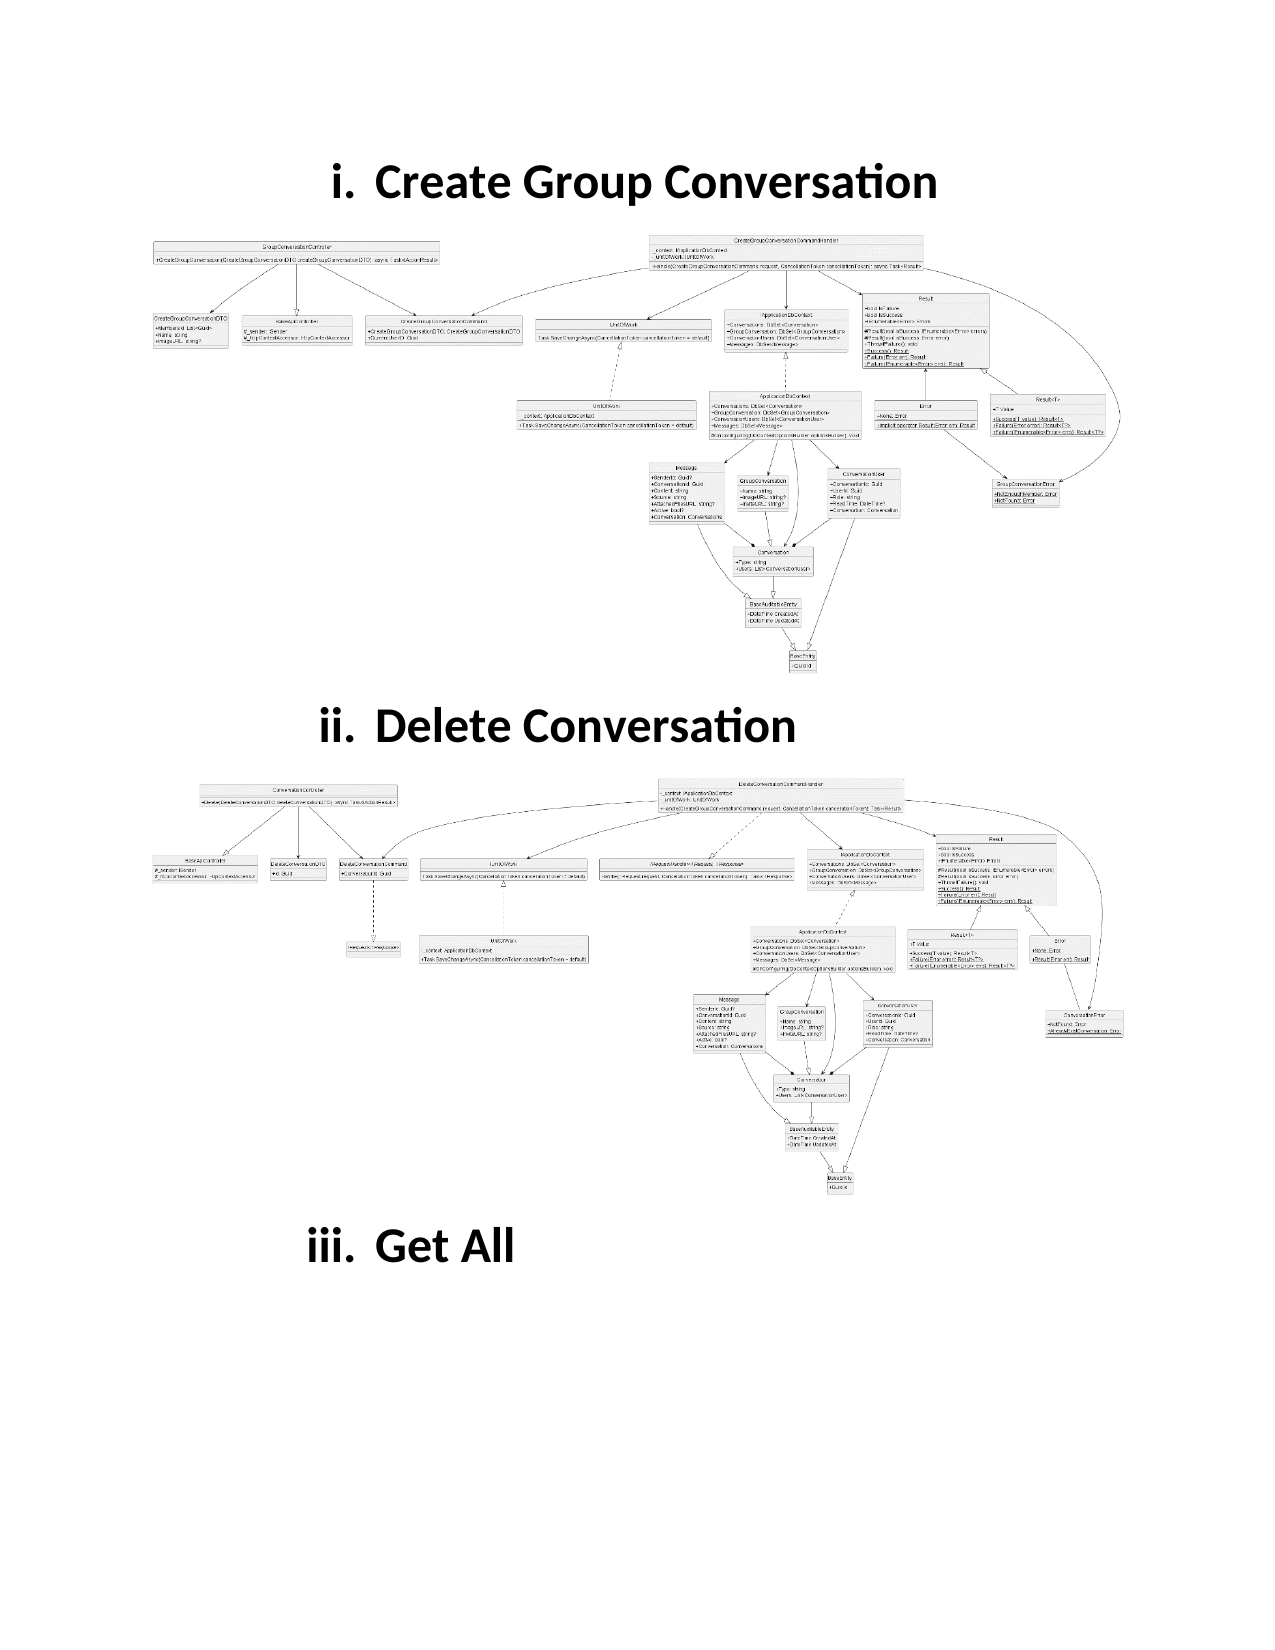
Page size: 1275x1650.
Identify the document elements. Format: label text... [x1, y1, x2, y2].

list Delete Conversation [356, 694, 1125, 755]
picture [150, 776, 1124, 1196]
list Create Group Conversation [356, 150, 1125, 211]
picture [150, 232, 1124, 675]
list Get All [356, 1214, 1125, 1275]
